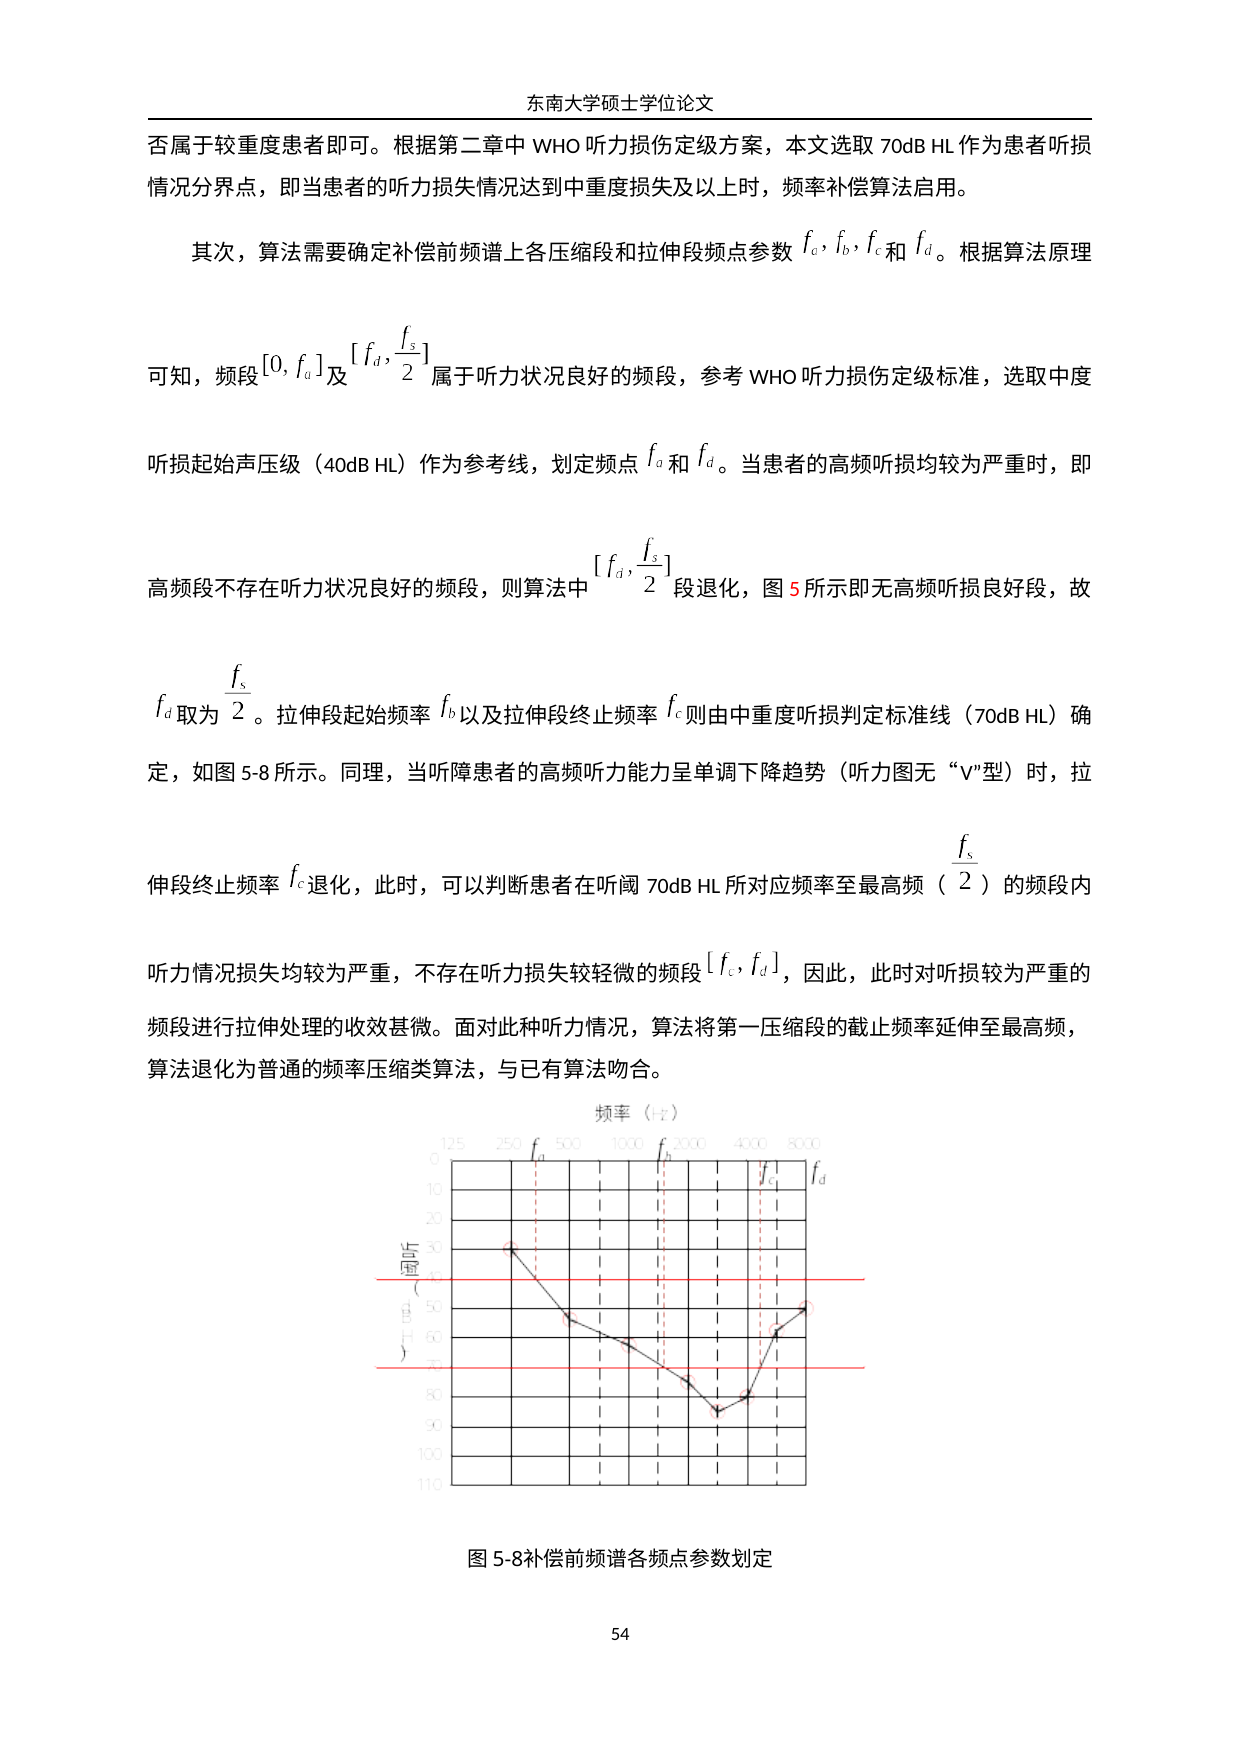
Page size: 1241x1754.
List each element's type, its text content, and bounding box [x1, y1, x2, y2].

text 图5-8补偿前频谱各频点参数划定 [148, 1541, 1092, 1575]
text 其次，算法需要确定补偿前频谱上各压缩段和拉伸段频点参数和。根据算法原理可知，频段及属于听力状况良好的频段，参考WHO听力损伤定级标准，选取中度听损起始声压级（40dB HL）作为参考线，划定频点和。当患者的高频听损均较为严重时，即高频段不存在听力状况良好的频段，则算法中段退化，图5所示即无高频听损良好段，故取为。拉伸段起始频率以及拉伸段终止频率则由中重度听损判定标准线（70dB HL）确定，如图5-8所示。同理，当听障患者的高频听力能力呈单调下降趋势（听力图无“V”型）时，拉伸段终止频率退化，此时，可以判断患者在听阈70dB HL所对应频率至最高频（）的频段内听力情况损失均较为严重，不存在听力损失较轻微的频段，因此，此时对听损较为严重的频段进行拉伸处理的收效甚微。面对此种听力情况，算法将第一压缩段的截止频率延伸至最高频，算法退化为普通的频率压缩类算法，与已有算法吻合。 [148, 211, 1092, 1085]
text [148, 126, 1092, 203]
